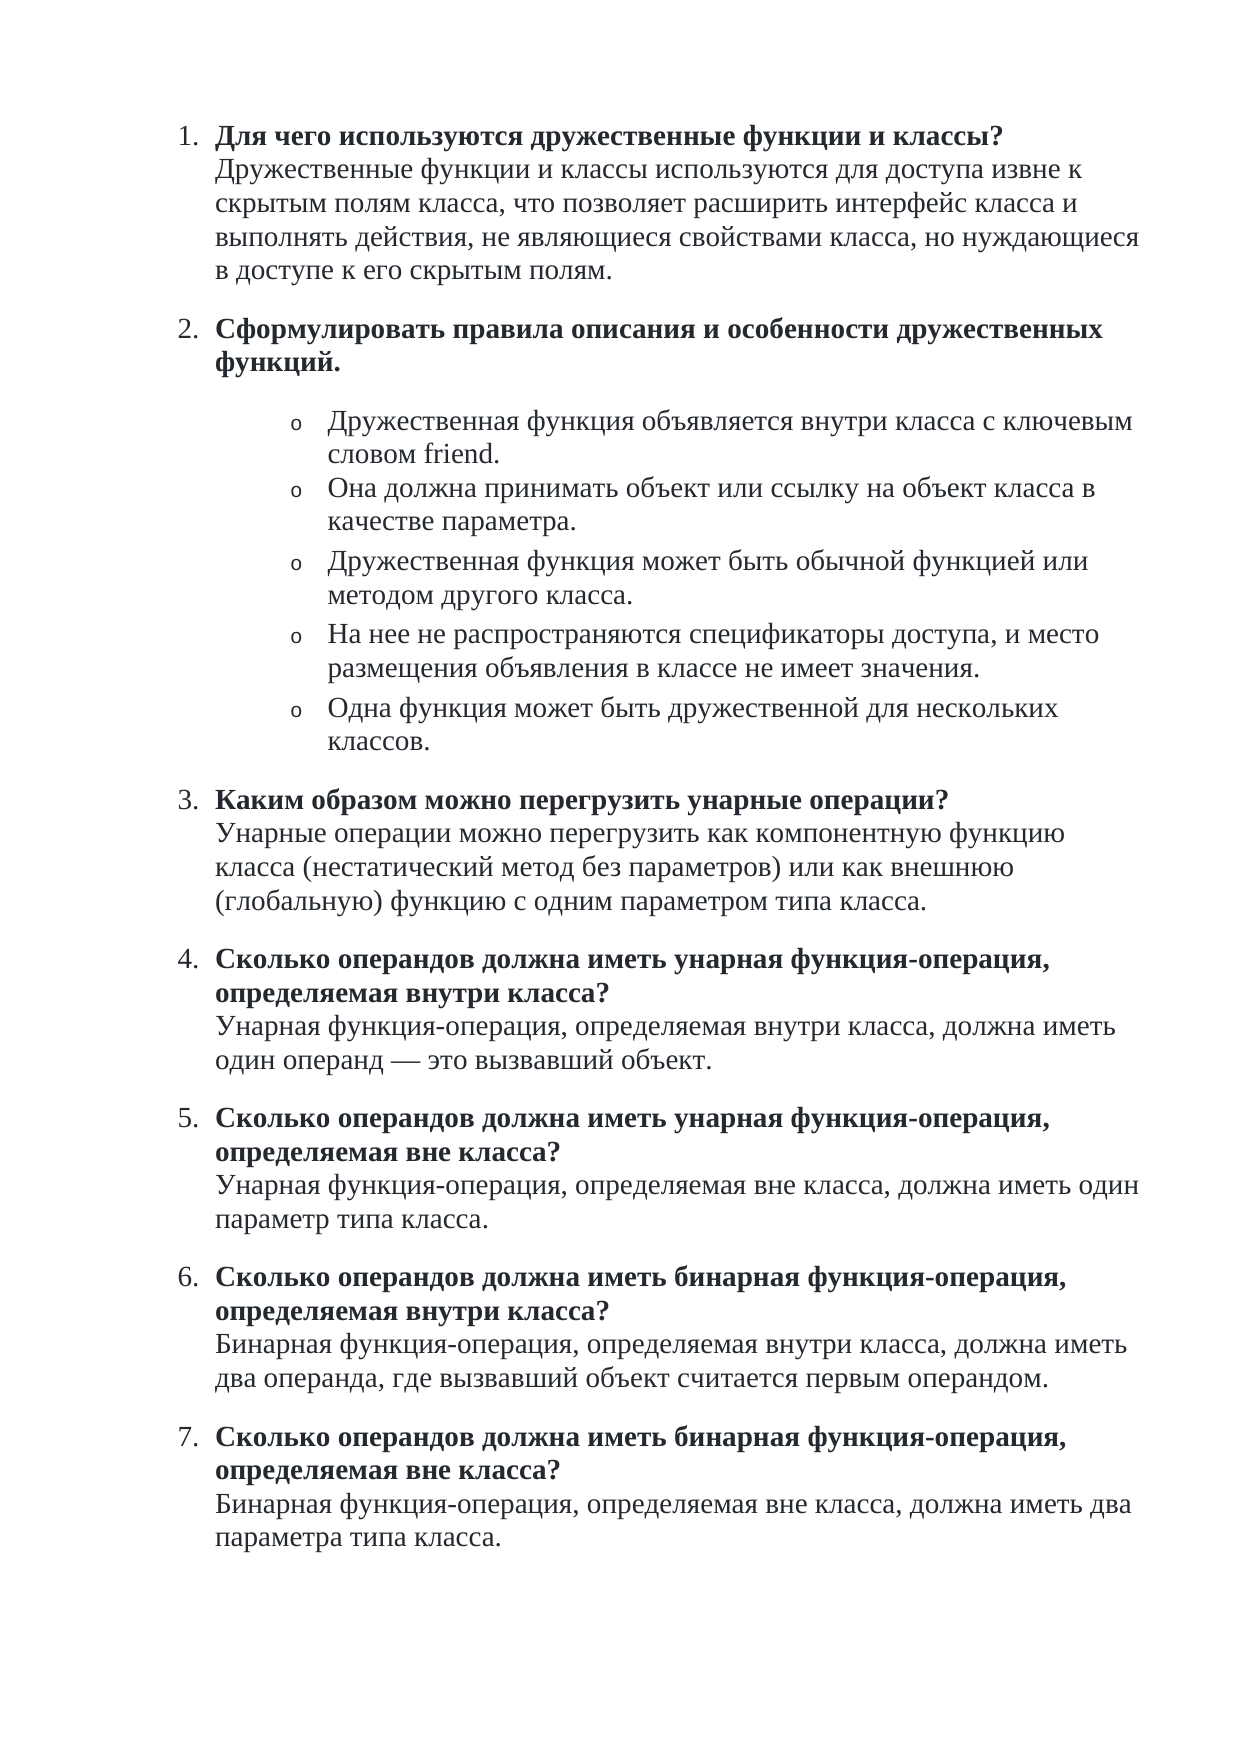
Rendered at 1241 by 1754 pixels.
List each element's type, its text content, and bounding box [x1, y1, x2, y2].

list Каким образом можно перегрузить унарные операции? Унарные операции можно перегрузить как компонентную функцию класса (нестатический метод без параметров) или как внешнюю (глобальную) функцию с одним параметром типа класса. [177, 782, 1152, 916]
list Дружественная функция может быть обычной функцией или методом другого класса. [290, 543, 1152, 610]
list Сколько операндов должна иметь унарная функция-операция, определяемая вне класса? Унарная функция-операция, определяемая вне класса, должна иметь один параметр типа класса. [177, 1100, 1152, 1234]
list Сколько операндов должна иметь унарная функция-операция, определяемая внутри класса? Унарная функция-операция, определяемая внутри класса, должна иметь один операнд — это вызвавший объект. [177, 941, 1152, 1075]
list Для чего используются дружественные функции и классы? Дружественные функции и классы используются для доступа извне к скрытым полям класса, что позволяет расширить интерфейс класса и выполнять действия, не являющиеся свойствами класса, но нуждающиеся в доступе к его скрытым полям. [177, 118, 1152, 286]
list Одна функция может быть дружественной для нескольких классов. [290, 690, 1152, 757]
list На нее не распространяются спецификаторы доступа, и место размещения объявления в классе не имеет значения. [290, 617, 1152, 684]
list Она должна принимать объект или ссылку на объект класса в качестве параметра. [290, 470, 1152, 537]
list Сформулировать правила описания и особенности дружественных функций. [177, 311, 1152, 378]
list Сколько операндов должна иметь бинарная функция-операция, определяемая внутри класса? Бинарная функция-операция, определяемая внутри класса, должна иметь два операнда, где вызвавший объект считается первым операндом. [177, 1259, 1152, 1394]
list Дружественная функция объявляется внутри класса с ключевым словом friend. [290, 403, 1152, 470]
list Сколько операндов должна иметь бинарная функция-операция, определяемая вне класса? Бинарная функция-операция, определяемая вне класса, должна иметь два параметра типа класса. [177, 1419, 1152, 1553]
